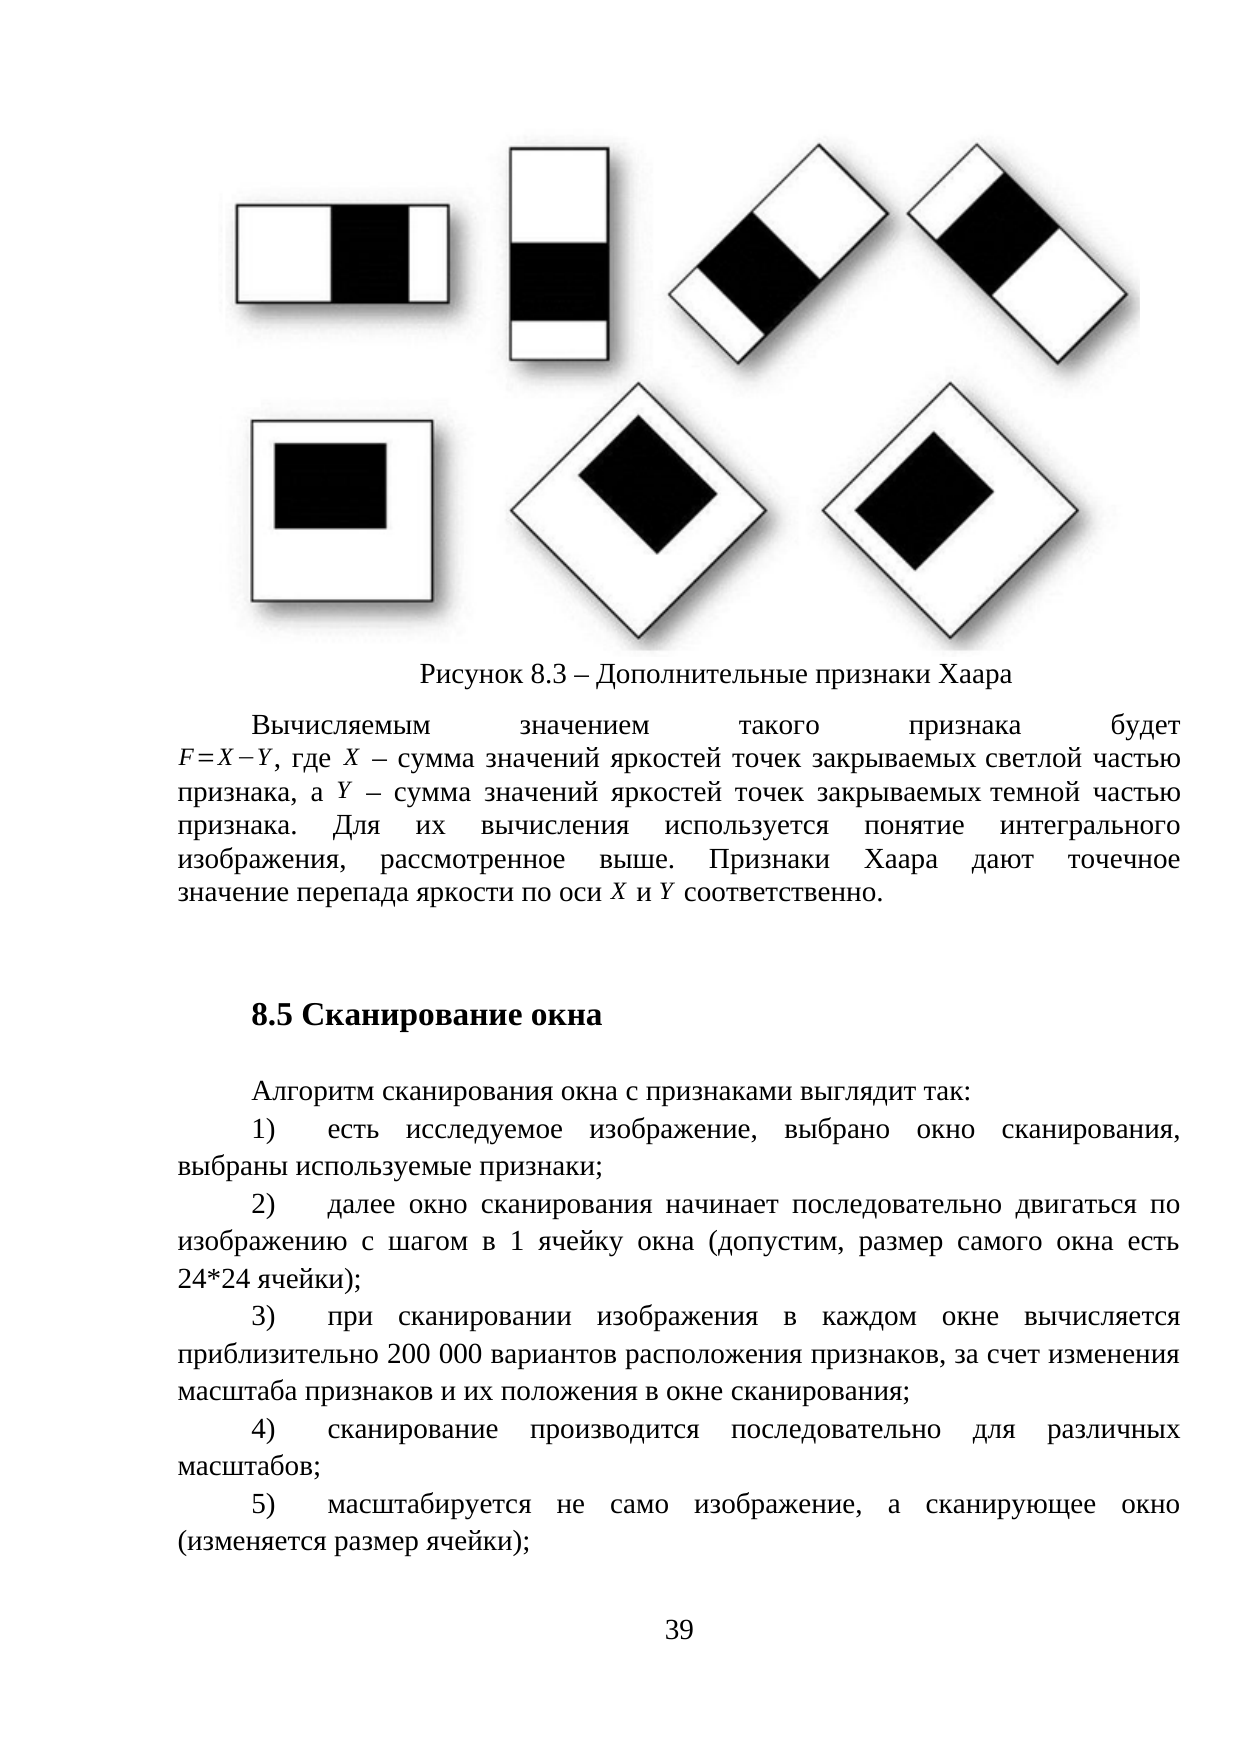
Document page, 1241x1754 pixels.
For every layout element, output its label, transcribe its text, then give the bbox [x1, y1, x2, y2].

subtitle 8.5 Сканирование окна [177, 996, 1181, 1033]
list масштабируется не само изображение, а сканирующее окно (изменяется размер ячейки); [177, 1483, 1181, 1558]
picture [218, 118, 1140, 657]
list сканирование производится последовательно для различных масштабов; [177, 1408, 1181, 1483]
list далее окно сканирования начинает последовательно двигаться по изображению с шагом в 1 ячейку окна (допустим, размер самого окна есть 24*24 ячейки); [177, 1183, 1181, 1296]
list есть исследуемое изображение, выбрано окно сканирования, выбраны используемые признаки; [177, 1108, 1181, 1183]
list при сканировании изображения в каждом окне вычисляется приблизительно 200 000 вариантов расположения признаков, за счет изменения масштаба признаков и их положения в окне сканирования; [177, 1296, 1181, 1408]
list Вычисляемым значением такого признака будет , где – сумма значений яркостей точек закрываемых светлой частью признака, а – сумма значений яркостей точек закрываемых темной частью признака. Для их вычисления используется понятие интегрального изображения, рассмотренное выше. Признаки Хаара дают точечное значение перепада яркости по оси и соответственно. [177, 707, 1181, 908]
list Рисунок 8.3 – Дополнительные признаки Хаара [177, 656, 1181, 690]
text Алгоритм сканирования окна с признаками выглядит так: [177, 1071, 1181, 1108]
